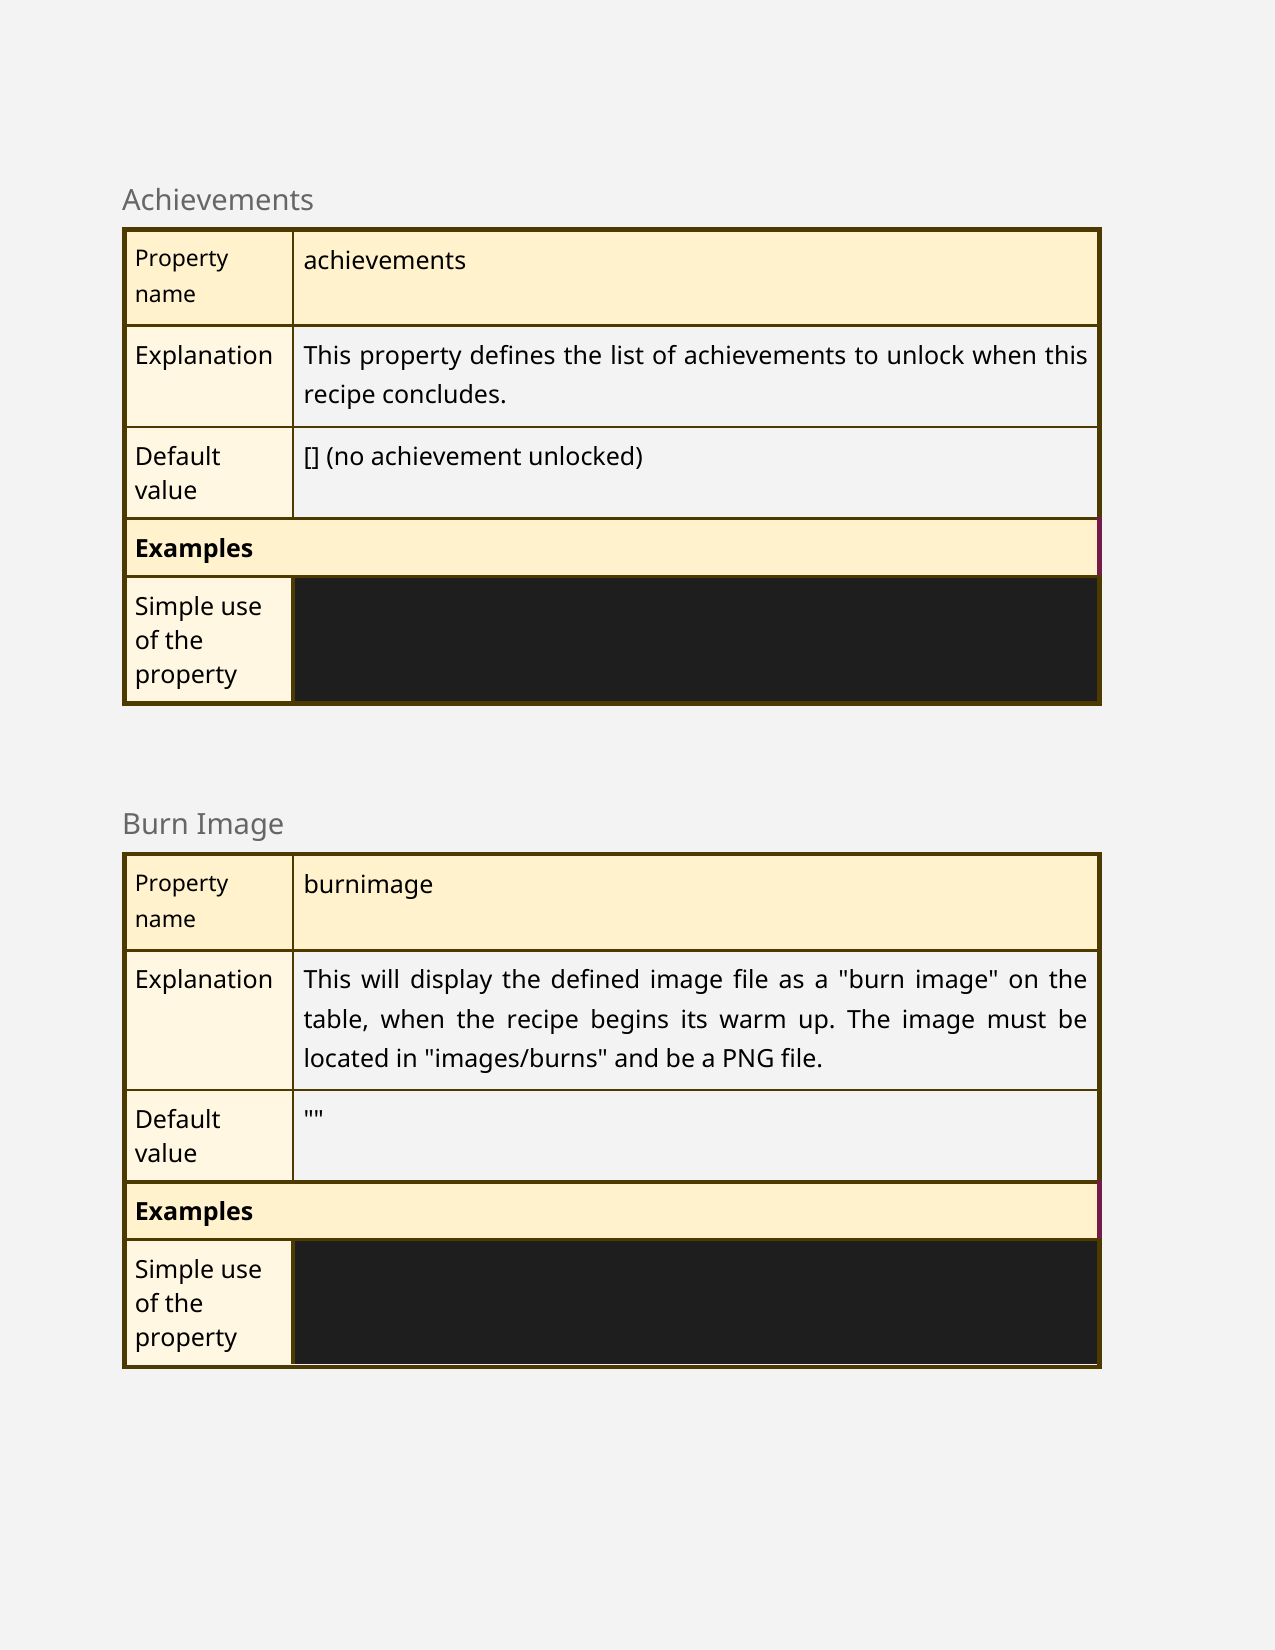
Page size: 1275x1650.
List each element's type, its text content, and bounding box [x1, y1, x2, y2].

table_header Property name [127, 232, 292, 324]
table_cell [295, 1241, 1097, 1364]
subtitle Achievements [122, 179, 1125, 219]
table_cell Simple use of the property [127, 1241, 291, 1364]
table_cell Explanation [127, 327, 292, 426]
table_header Property name [127, 856, 292, 949]
table_cell [] (no achievement unlocked) [294, 428, 1097, 517]
table_cell Examples [127, 520, 1097, 575]
subtitle Burn Image [122, 804, 1125, 843]
table_cell Default value [127, 428, 292, 517]
table_cell Explanation [127, 952, 292, 1089]
table_cell Examples [127, 1184, 1097, 1238]
table_cell Default value [127, 1091, 292, 1180]
table_cell This property defines the list of achievements to unlock when this recipe concludes. [294, 327, 1097, 426]
table_cell This will display the defined image file as a "burn image" on the table, when the recipe begins its warm up. The image must be located in "images/burns" and be a PNG file. [294, 952, 1097, 1089]
table_cell Simple use of the property [127, 578, 291, 701]
table_header burnimage [294, 856, 1097, 949]
table_header achievements [294, 232, 1097, 324]
table_cell [295, 578, 1097, 701]
table_cell "" [294, 1091, 1097, 1180]
